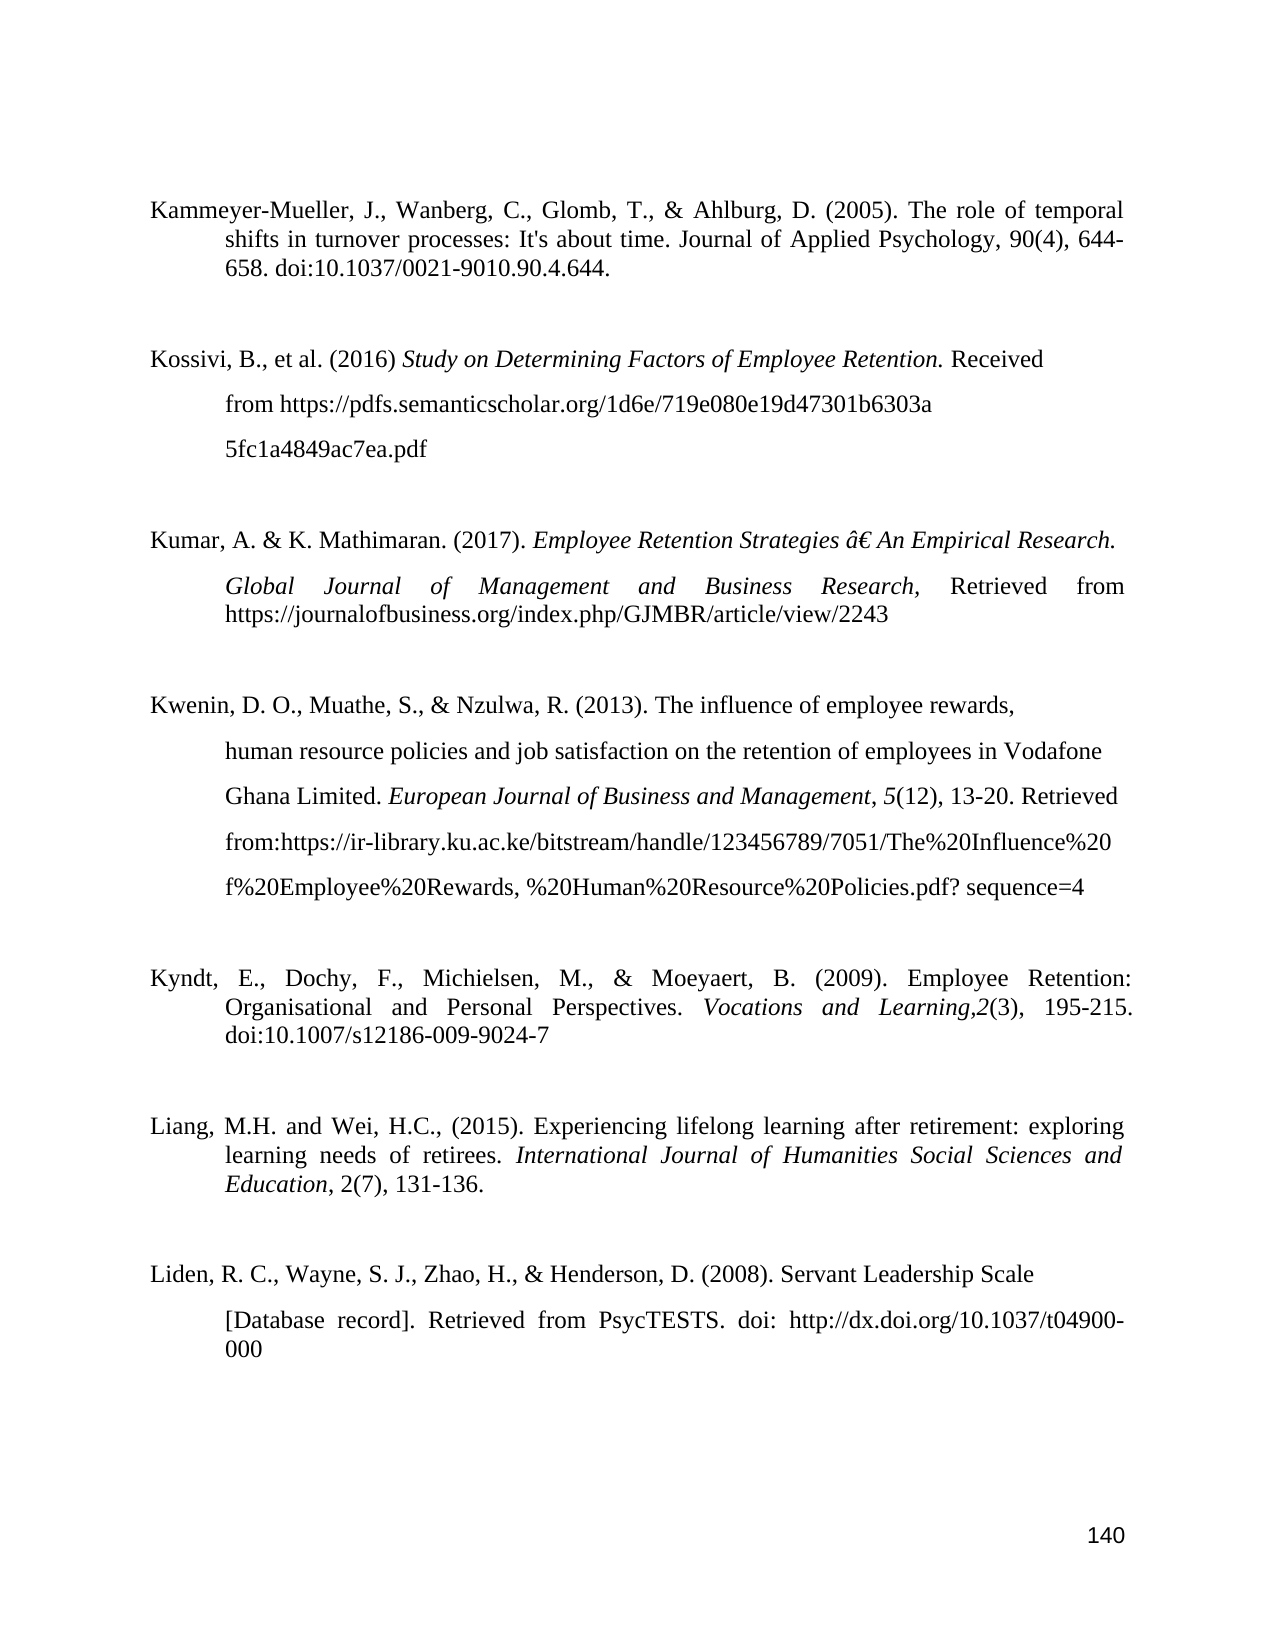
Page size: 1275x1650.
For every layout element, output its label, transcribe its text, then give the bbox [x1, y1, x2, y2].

text 5fc1a4849ac7ea.pdf [150, 434, 1125, 463]
text Liang, M.H. and Wei, H.C., (2015). Experiencing lifelong learning after retirement: exploring learning needs of retirees. International Journal of Humanities Social Sciences and Education, 2(7), 131-136. [150, 1111, 1125, 1197]
text Kammeyer-Mueller, J., Wanberg, C., Glomb, T., & Ahlburg, D. (2005). The role of temporal shifts in turnover processes: It's about time. Journal of Applied Psychology, 90(4), 644-658. doi:10.1037/0021-9010.90.4.644. [150, 195, 1125, 282]
text f%20Employee%20Rewards, %20Human%20Resource%20Policies.pdf? sequence=4 [225, 872, 1125, 901]
text Liden, R. C., Wayne, S. J., Zhao, H., & Henderson, D. (2008). Servant Leadership Scale [150, 1259, 1125, 1288]
text Kossivi, B., et al. (2016) Study on Determining Factors of Employee Retention. Received [150, 344, 1125, 372]
text Global Journal of Management and Business Research, Retrieved from https://journalofbusiness.org/index.php/GJMBR/article/view/2243 [225, 571, 1125, 628]
text [Database record]. Retrieved from PsycTESTS. doi: http://dx.doi.org/10.1037/t04900-000 [225, 1305, 1125, 1362]
text human resource policies and job satisfaction on the retention of employees in Vodafone [225, 736, 1125, 764]
text Ghana Limited. European Journal of Business and Management, 5(12), 13-20. Retrieved [225, 781, 1125, 810]
text Kyndt, E., Dochy, F., Michielsen, M., & Moeyaert, B. (2009). Employee Retention: Organisational and Personal Perspectives. Vocations and Learning,2(3), 195-215. doi:10.1007/s12186-009-9024-7 [150, 963, 1133, 1049]
text from https://pdfs.semanticscholar.org/1d6e/719e080e19d47301b6303a [150, 389, 1125, 418]
text Kumar, A. & K. Mathimaran. (2017). Employee Retention Strategies â€ An Empirical Research. [150, 525, 1125, 554]
text Kwenin, D. O., Muathe, S., & Nzulwa, R. (2013). The influence of employee rewards, [150, 690, 1125, 719]
text from:https://ir-library.ku.ac.ke/bitstream/handle/123456789/7051/The%20Influence%20 [225, 827, 1125, 855]
